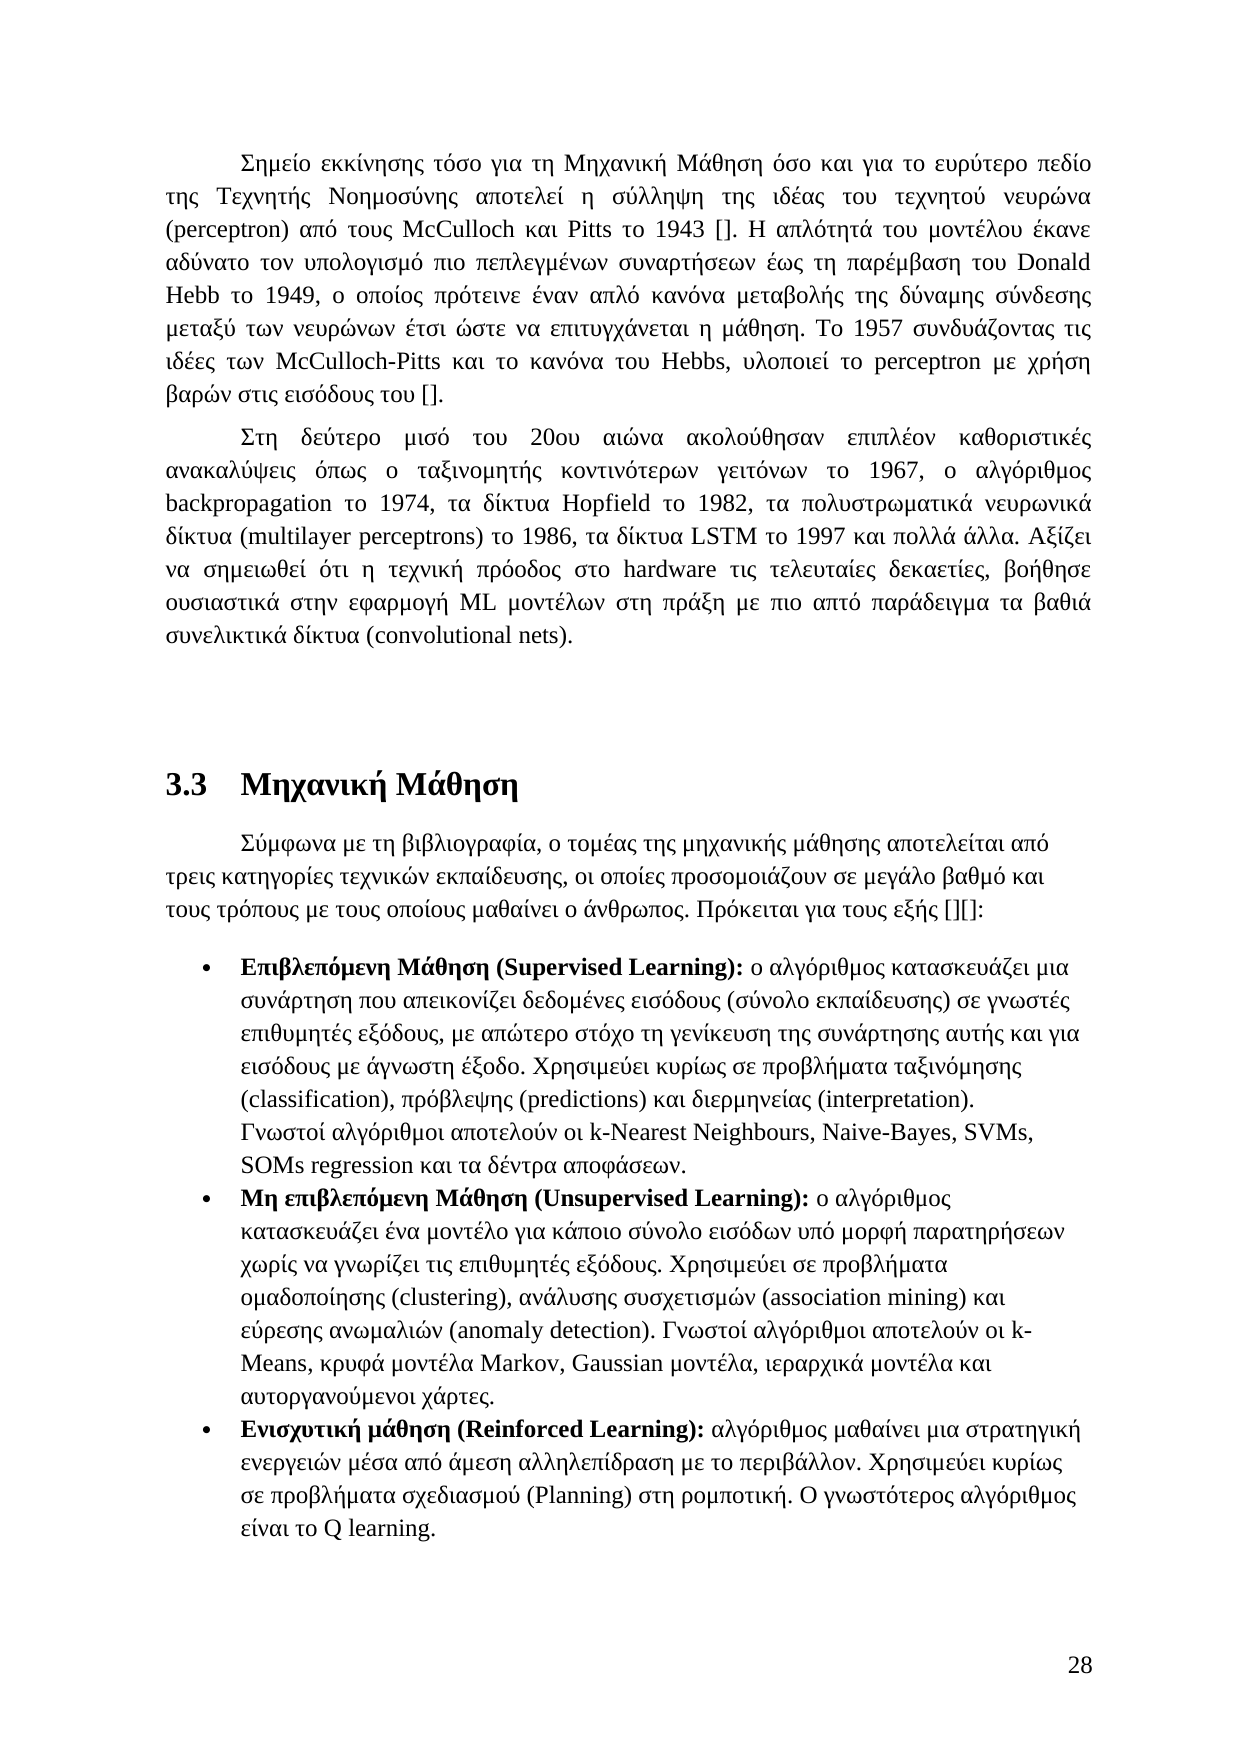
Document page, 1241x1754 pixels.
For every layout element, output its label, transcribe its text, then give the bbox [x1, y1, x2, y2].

subtitle 3.3 Μηχανική Μάθηση [165, 765, 1092, 803]
list Μη επιβλεπόμενη Μάθηση (Unsupervised Learning): ο αλγόριθμος κατασκευάζει ένα μοντέλο για κάποιο σύνολο εισόδων υπό μορφή παρατηρήσεων χωρίς να γνωρίζει τις επιθυμητές εξόδους. Χρησιμεύει σε προβλήματα ομαδοποίησης (clustering), ανάλυσης συσχετισμών (association mining) και εύρεσης ανωμαλιών (anomaly detection). Γνωστοί αλγόριθμοι αποτελούν οι k-Means, κρυφά μοντέλα Markov, Gaussian μοντέλα, ιεραρχικά μοντέλα και αυτοργανούμενοι χάρτες. [203, 1183, 1092, 1410]
text Σύμφωνα με τη βιβλιογραφία, ο τομέας της μηχανικής μάθησης αποτελείται από τρεις κατηγορίες τεχνικών εκπαίδευσης, οι οποίες προσομοιάζουν σε μεγάλο βαθμό και τους τρόπους με τους οποίους μαθαίνει ο άνθρωπος. Πρόκειται για τους εξής [][]: [165, 828, 1092, 923]
text Σημείο εκκίνησης τόσο για τη Μηχανική Μάθηση όσο και για το ευρύτερο πεδίο της Τεχνητής Νοημοσύνης αποτελεί η σύλληψη της ιδέας του τεχνητού νευρώνα (perceptron) από τους McCulloch και Pitts το 1943 []. Η απλότητά του μοντέλου έκανε αδύνατο τον υπολογισμό πιο πεπλεγμένων συναρτήσεων έως τη παρέμβαση του Donald Hebb το 1949, ο οποίος πρότεινε έναν απλό κανόνα μεταβολής της δύναμης σύνδεσης μεταξύ των νευρώνων έτσι ώστε να επιτυγχάνεται η μάθηση. Το 1957 συνδυάζοντας τις ιδέες των McCulloch-Pitts και το κανόνα του Hebbs, υλοποιεί το perceptron με χρήση βαρών στις εισόδους του []. [165, 148, 1092, 408]
text Στη δεύτερο μισό του 20ου αιώνα ακολούθησαν επιπλέον καθοριστικές ανακαλύψεις όπως ο ταξινομητής κοντινότερων γειτόνων το 1967, ο αλγόριθμος backpropagation το 1974, τα δίκτυα Hopfield το 1982, τα πολυστρωματικά νευρωνικά δίκτυα (multilayer perceptrons) το 1986, τα δίκτυα LSTM το 1997 και πολλά άλλα. Αξίζει να σημειωθεί ότι η τεχνική πρόοδος στο hardware τις τελευταίες δεκαετίες, βοήθησε ουσιαστικά στην εφαρμογή ML μοντέλων στη πράξη με πιο απτό παράδειγμα τα βαθιά συνελικτικά δίκτυα (convolutional nets). [165, 422, 1092, 649]
list Επιβλεπόμενη Μάθηση (Supervised Learning): ο αλγόριθμος κατασκευάζει μια συνάρτηση που απεικονίζει δεδομένες εισόδους (σύνολο εκπαίδευσης) σε γνωστές επιθυμητές εξόδους, με απώτερο στόχο τη γενίκευση της συνάρτησης αυτής και για εισόδους με άγνωστη έξοδο. Χρησιμεύει κυρίως σε προβλήματα ταξινόμησης (classification), πρόβλεψης (predictions) και διερμηνείας (interpretation). Γνωστοί αλγόριθμοι αποτελούν οι k-Nearest Neighbours, Naive-Bayes, SVMs, SOMs regression και τα δέντρα αποφάσεων. [203, 952, 1092, 1179]
list Ενισχυτική μάθηση (Reinforced Learning): αλγόριθμος μαθαίνει μια στρατηγική ενεργειών μέσα από άμεση αλληλεπίδραση με το περιβάλλον. Χρησιμεύει κυρίως σε προβλήματα σχεδιασμού (Planning) στη ρομποτική. Ο γνωστότερος αλγόριθμος είναι το Q learning. [203, 1414, 1092, 1542]
